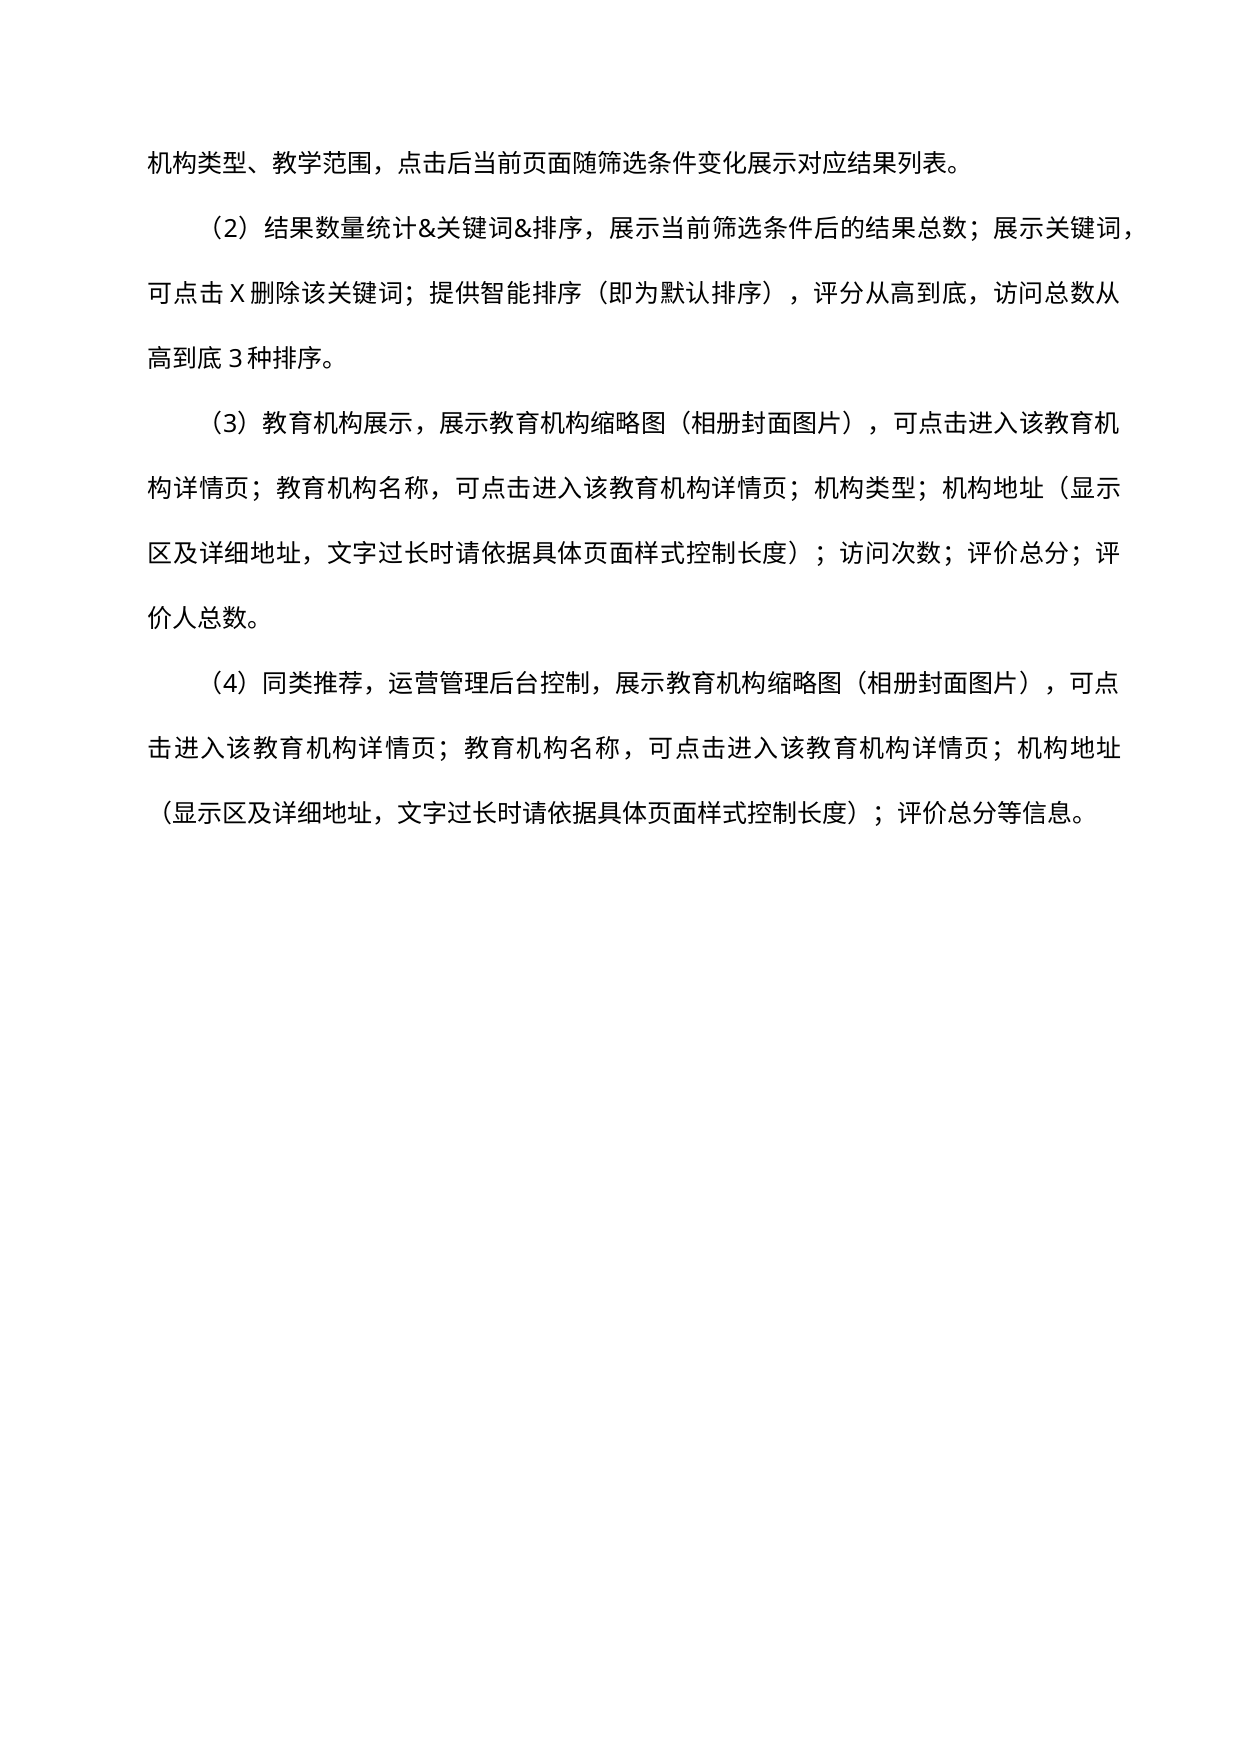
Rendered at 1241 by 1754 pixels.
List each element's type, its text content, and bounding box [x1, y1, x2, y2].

text （3）教育机构展示，展示教育机构缩略图（相册封面图片），可点击进入该教育机构详情页；教育机构名称，可点击进入该教育机构详情页；机构类型；机构地址（显示区及详细地址，文字过长时请依据具体页面样式控制长度）；访问次数；评价总分；评价人总数。 [148, 389, 1122, 649]
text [148, 129, 1122, 194]
text （2）结果数量统计&关键词&排序，展示当前筛选条件后的结果总数；展示关键词，可点击X删除该关键词；提供智能排序（即为默认排序），评分从高到底，访问总数从高到底 3种排序。 [148, 194, 1122, 389]
text （4）同类推荐，运营管理后台控制，展示教育机构缩略图（相册封面图片），可点击进入该教育机构详情页；教育机构名称，可点击进入该教育机构详情页；机构地址（显示区及详细地址，文字过长时请依据具体页面样式控制长度）；评价总分等信息。 [148, 649, 1122, 844]
